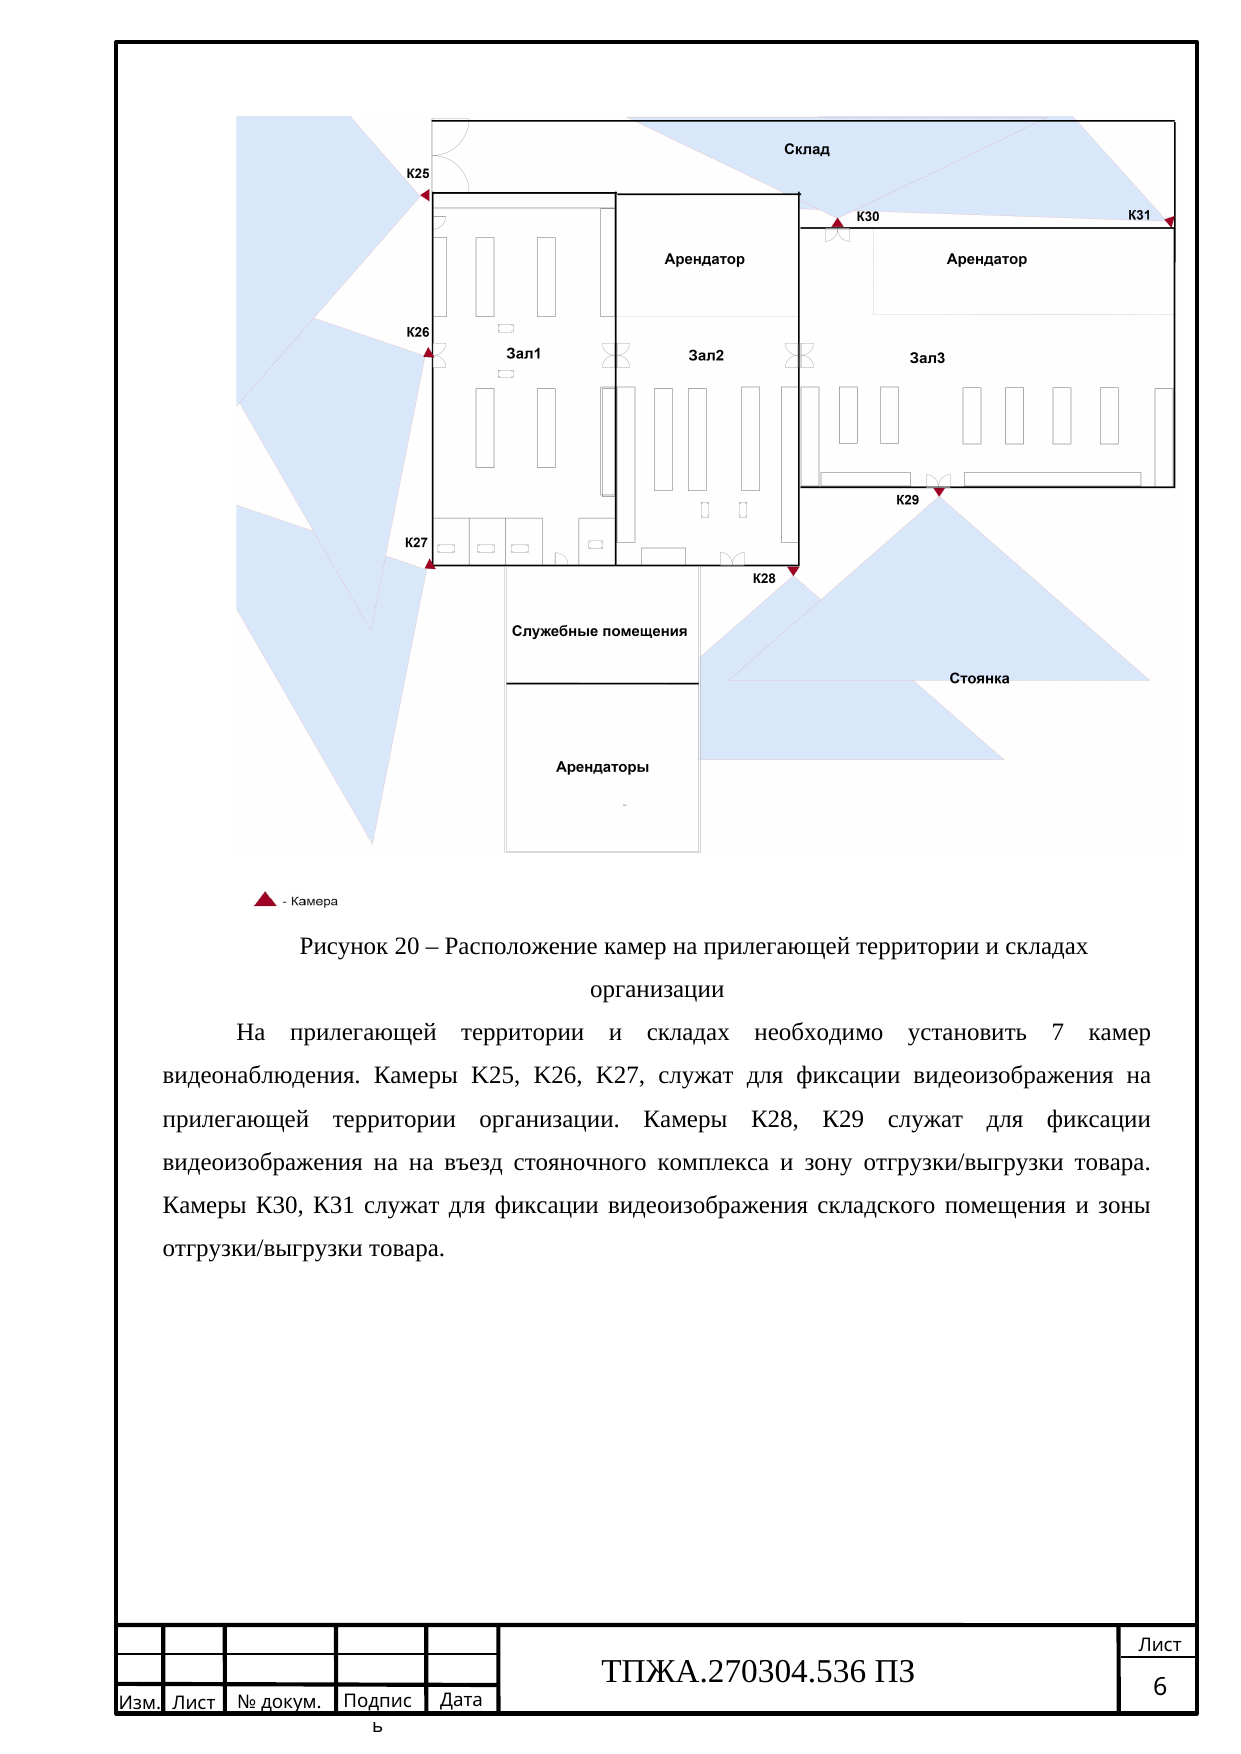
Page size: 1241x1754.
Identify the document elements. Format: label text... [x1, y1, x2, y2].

text На прилегающей территории и складах необходимо установить 7 камер видеонаблюдения. Камеры K25, K26, K27, служат для фиксации видеоизображения на прилегающей территории организации. Камеры К28, К29 служат для фиксации видеоизображения на на въезд стояночного комплекса и зону отгрузки/выгрузки товара. Камеры К30, К31 служат для фиксации видеоизображения складского помещения и зоны отгрузки/выгрузки товара. [162, 1017, 1152, 1262]
text Рисунок 20 – Расположение камер на прилегающей территории и складах организации [162, 931, 1152, 1003]
picture [236, 116, 1180, 853]
picture [251, 888, 345, 909]
